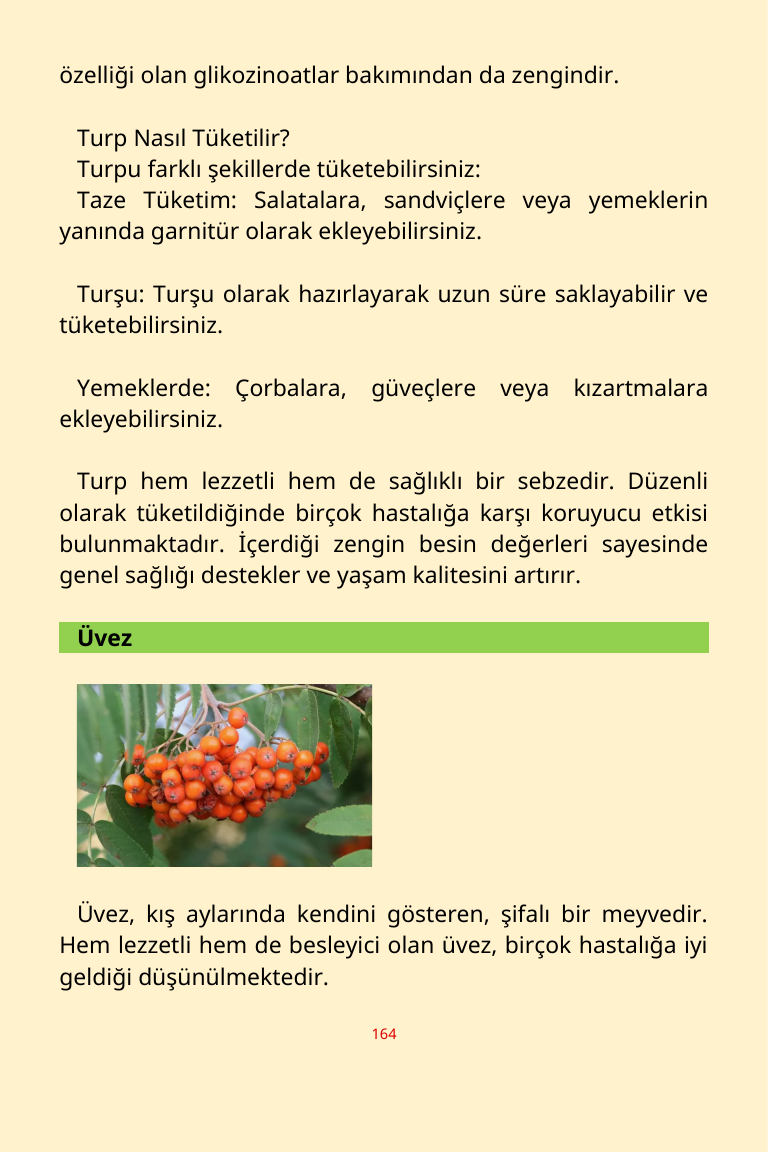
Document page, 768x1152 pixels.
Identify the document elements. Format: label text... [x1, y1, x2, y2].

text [59, 59, 709, 90]
picture [76, 684, 373, 867]
text Turşu: Turşu olarak hazırlayarak uzun süre saklayabilir ve tüketebilirsiniz. [59, 278, 709, 340]
text Turp Nasıl Tüketilir? [59, 122, 709, 153]
text Turp hem lezzetli hem de sağlıklı bir sebzedir. Düzenli olarak tüketildiğinde birçok hastalığa karşı koruyucu etkisi bulunmaktadır. İçerdiği zengin besin değerleri sayesinde genel sağlığı destekler ve yaşam kalitesini artırır. [59, 465, 709, 590]
text Yemeklerde: Çorbalara, güveçlere veya kızartmalara ekleyebilirsiniz. [59, 372, 709, 434]
text Turpu farklı şekillerde tüketebilirsiniz: [59, 153, 709, 184]
text Taze Tüketim: Salatalara, sandviçlere veya yemeklerin yanında garnitür olarak ekleyebilirsiniz. [59, 184, 709, 247]
text Üvez, kış aylarında kendini gösteren, şifalı bir meyvedir. Hem lezzetli hem de besleyici olan üvez, birçok hastalığa iyi geldiği düşünülmektedir. [59, 898, 709, 992]
text Üvez [59, 622, 709, 653]
